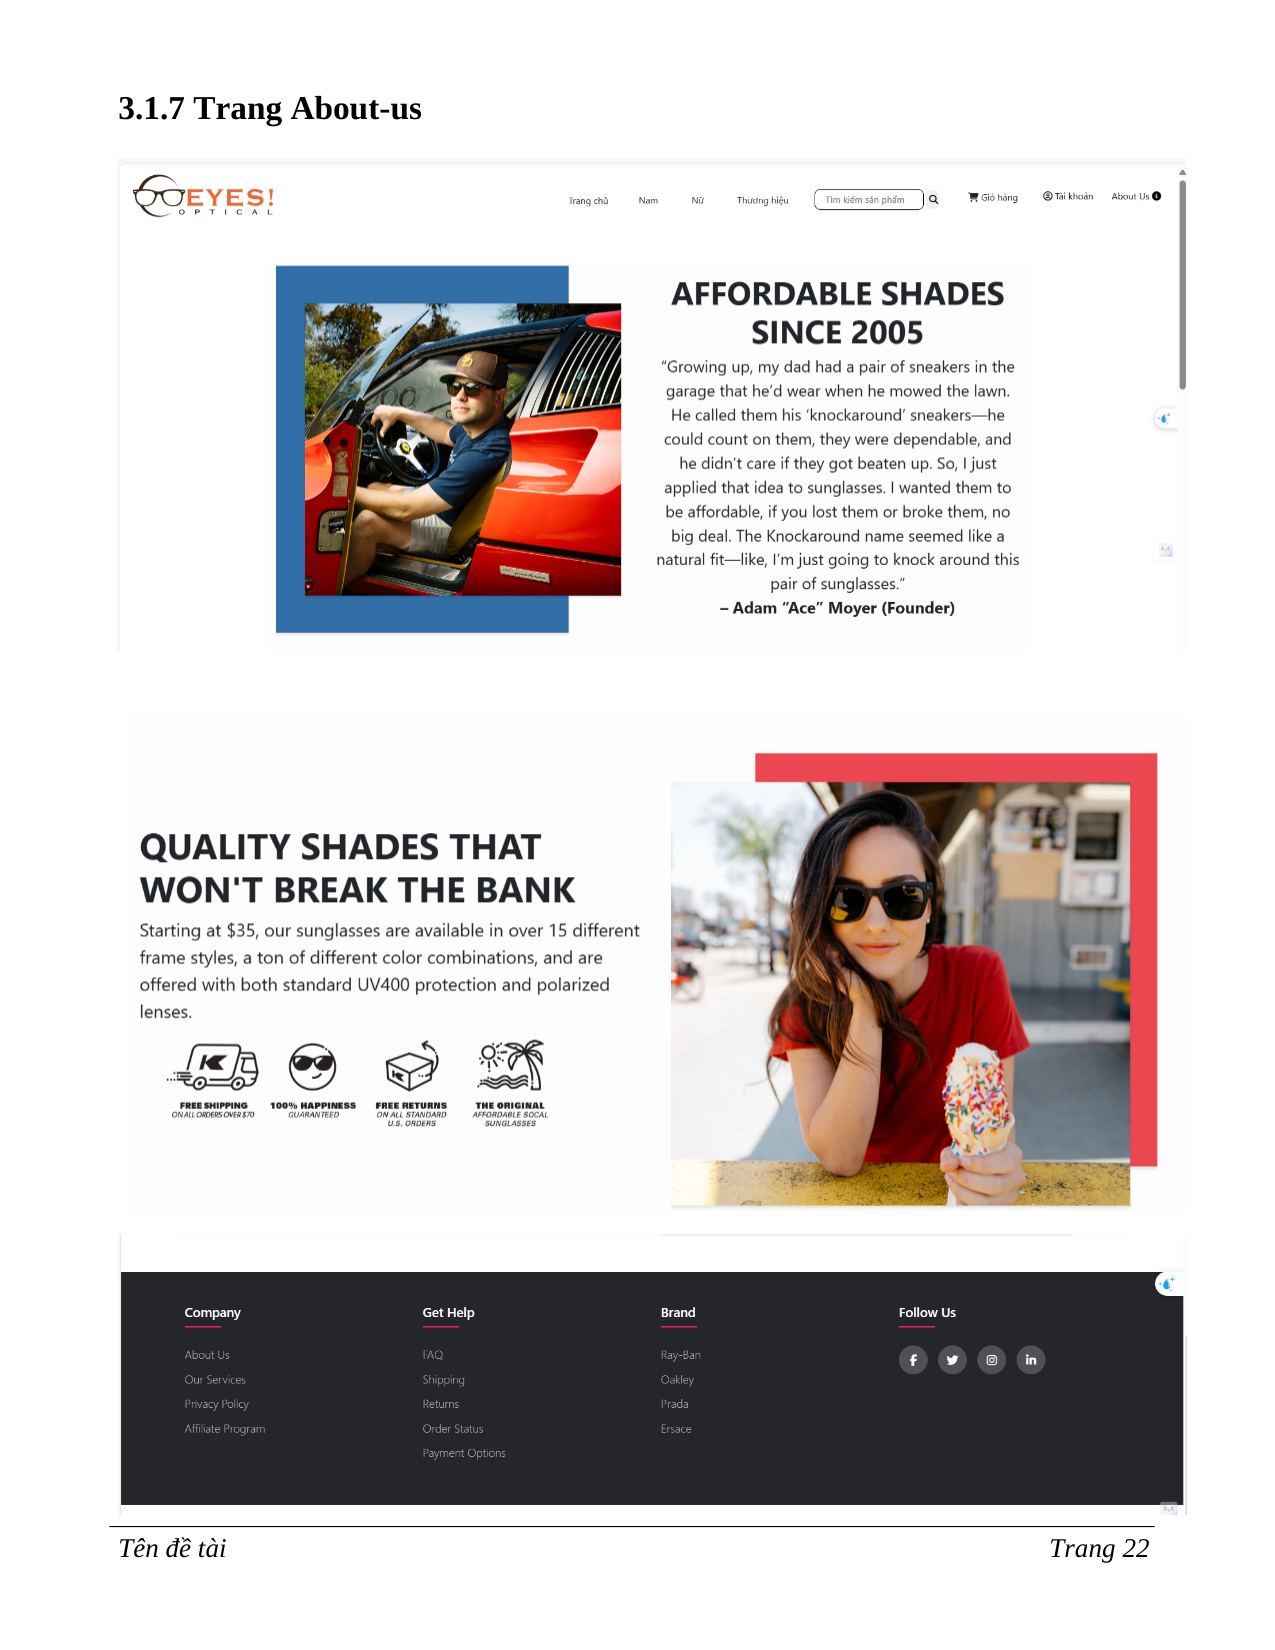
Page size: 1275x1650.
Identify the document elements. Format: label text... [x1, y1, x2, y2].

picture [118, 717, 1187, 1216]
picture [118, 1234, 1187, 1515]
subtitle Trang About-us [118, 89, 1186, 127]
picture [118, 158, 1187, 652]
